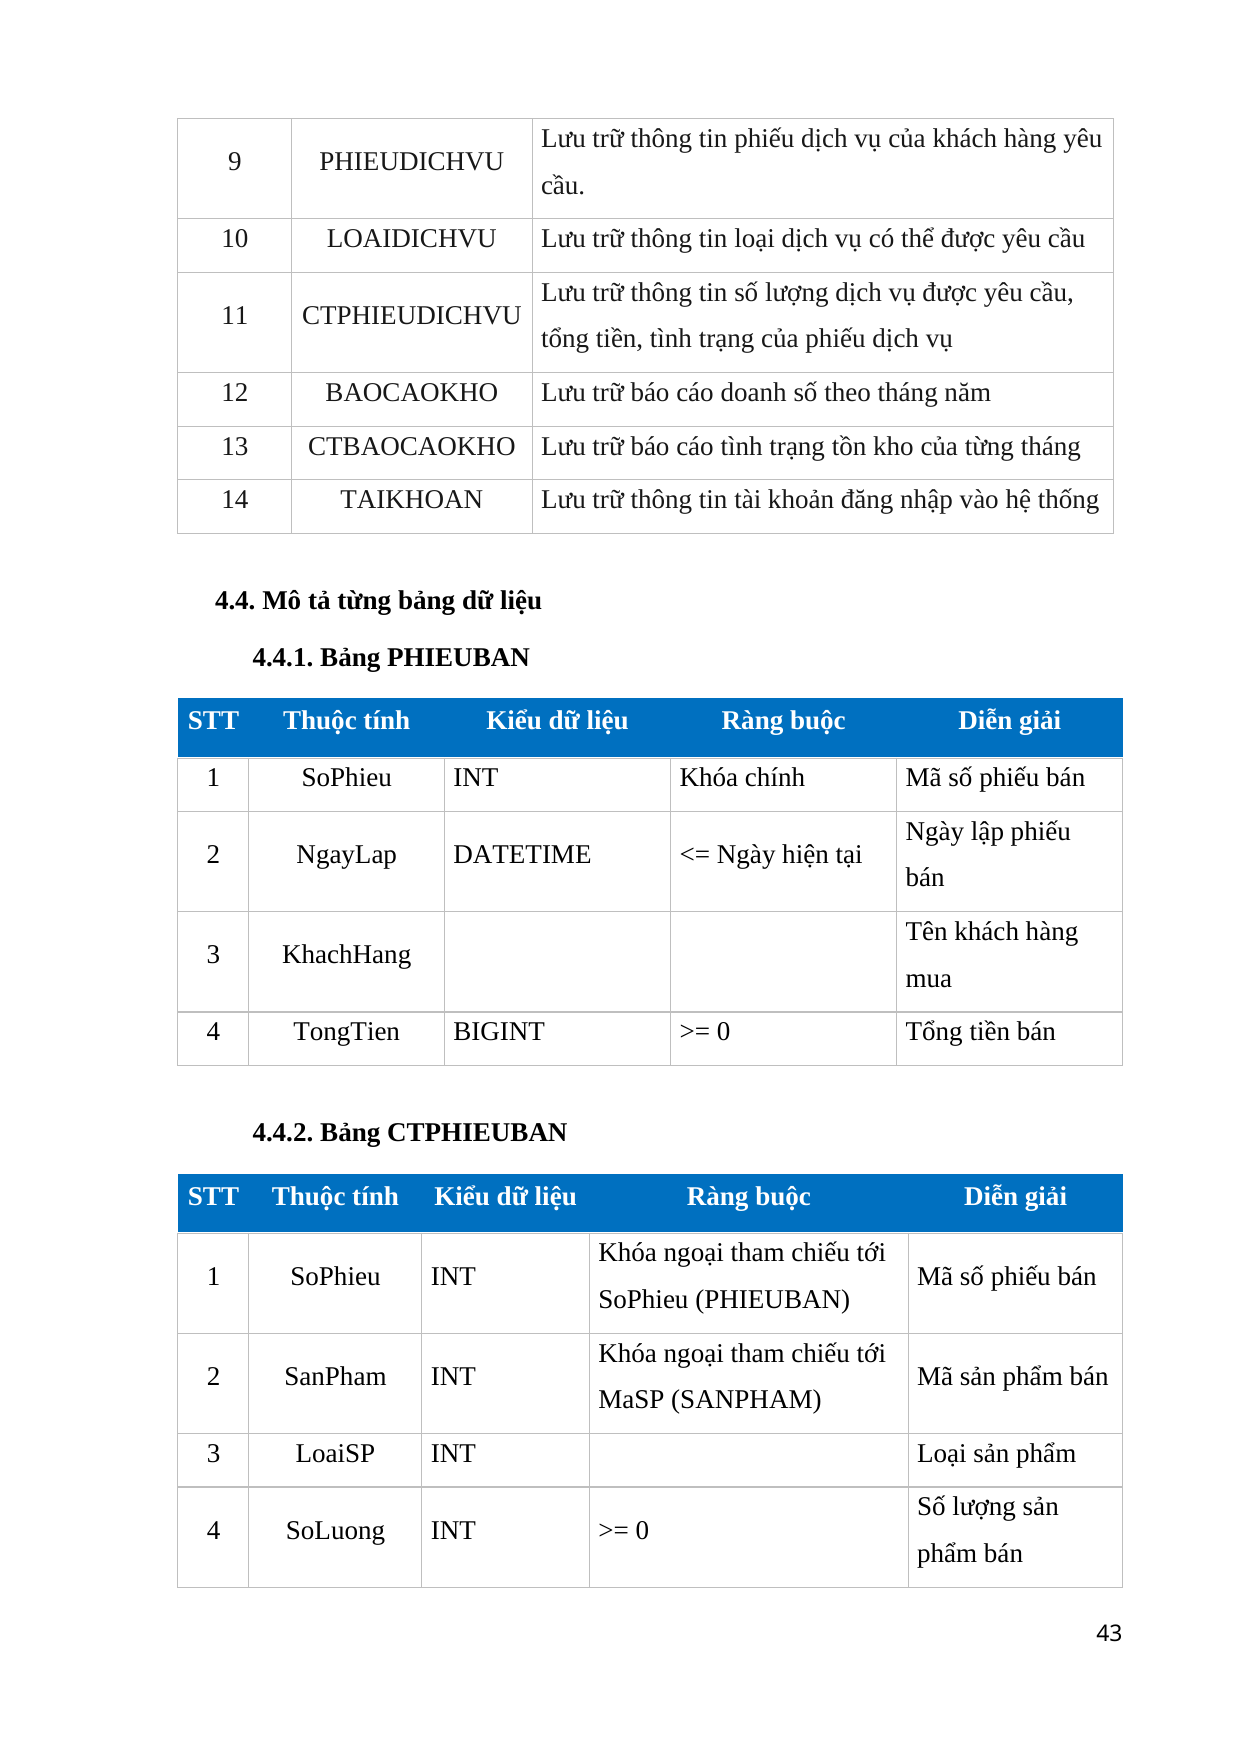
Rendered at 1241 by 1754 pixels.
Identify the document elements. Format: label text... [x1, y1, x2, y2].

table_cell Mã sản phẩm bán [909, 1334, 1122, 1433]
table_cell Mã số phiếu bán [909, 1234, 1122, 1333]
table_cell [671, 912, 896, 1011]
table_cell INT [445, 759, 670, 811]
table_cell CTBAOCAOKHO [292, 427, 532, 479]
table_cell [590, 1434, 908, 1486]
table_cell Lưu trữ thông tin số lượng dịch vụ được yêu cầu, tổng tiền, tình trạng của phiếu dịch vụ [533, 273, 1113, 372]
table_cell [445, 912, 670, 1011]
table_cell Loại sản phẩm [909, 1434, 1122, 1486]
table_cell 3 [178, 912, 248, 1011]
table_cell 2 [178, 1334, 248, 1433]
text Bảng PHIEUBAN [252, 641, 1122, 672]
text Bảng CTPHIEUBAN [252, 1116, 1122, 1147]
table_header Kiểu dữ liệu [444, 698, 671, 757]
table_cell LOAIDICHVU [292, 219, 532, 272]
table_cell Lưu trữ thông tin phiếu dịch vụ của khách hàng yêu cầu. [533, 119, 1113, 218]
table_header Kiểu dữ liệu [422, 1174, 589, 1232]
table_cell INT [422, 1434, 589, 1486]
table_cell BAOCAOKHO [292, 373, 532, 426]
table_cell SoPhieu [249, 1234, 421, 1333]
table_cell SoLuong [249, 1488, 421, 1587]
table_cell Khóa ngoại tham chiếu tới MaSP (SANPHAM) [590, 1334, 908, 1433]
table_cell NgayLap [249, 812, 444, 911]
table_header Thuộc tính [249, 1174, 422, 1232]
table_header STT [178, 698, 249, 757]
table_header Ràng buộc [589, 1174, 908, 1232]
table_cell LoaiSP [249, 1434, 421, 1486]
table_cell PHIEUDICHVU [292, 119, 532, 218]
table_cell Tên khách hàng mua [897, 912, 1122, 1011]
table_cell BIGINT [445, 1013, 670, 1065]
table_cell Tổng tiền bán [897, 1013, 1122, 1065]
table_cell DATETIME [445, 812, 670, 911]
table_cell INT [422, 1234, 589, 1333]
table_cell >= 0 [671, 1013, 896, 1065]
table_cell Lưu trữ báo cáo doanh số theo tháng năm [533, 373, 1113, 426]
table_cell 2 [178, 812, 248, 911]
table_cell Lưu trữ báo cáo tình trạng tồn kho của từng tháng [533, 427, 1113, 479]
table_cell CTPHIEUDICHVU [292, 273, 532, 372]
table_cell <= Ngày hiện tại [671, 812, 896, 911]
table_cell >= 0 [590, 1488, 908, 1587]
table_header Diễn giải [908, 1174, 1123, 1232]
table_header Diễn giải [897, 698, 1123, 757]
table_cell 4 [178, 1013, 248, 1065]
table_cell Ngày lập phiếu bán [897, 812, 1122, 911]
table_cell 3 [178, 1434, 248, 1486]
table_cell 9 [178, 119, 291, 218]
table_cell 11 [178, 273, 291, 372]
table_cell 14 [178, 480, 291, 533]
table_cell 1 [178, 759, 248, 811]
table_header STT [178, 1174, 249, 1232]
table_cell KhachHang [249, 912, 444, 1011]
table_cell SoPhieu [249, 759, 444, 811]
table_cell Khóa chính [671, 759, 896, 811]
table_header Thuộc tính [249, 698, 444, 757]
table_cell 4 [178, 1488, 248, 1587]
table_cell TongTien [249, 1013, 444, 1065]
table_header Ràng buộc [671, 698, 897, 757]
table_cell 13 [178, 427, 291, 479]
table_cell TAIKHOAN [292, 480, 532, 533]
table_cell SanPham [249, 1334, 421, 1433]
table_cell INT [422, 1488, 589, 1587]
text Mô tả từng bảng dữ liệu [215, 584, 1122, 615]
table_cell INT [422, 1334, 589, 1433]
table_cell Lưu trữ thông tin tài khoản đăng nhập vào hệ thống [533, 480, 1113, 533]
table_cell 1 [178, 1234, 248, 1333]
table_cell Lưu trữ thông tin loại dịch vụ có thể được yêu cầu [533, 219, 1113, 272]
table_cell Khóa ngoại tham chiếu tới SoPhieu (PHIEUBAN) [590, 1234, 908, 1333]
table_cell 12 [178, 373, 291, 426]
table_cell Số lượng sản phẩm bán [909, 1488, 1122, 1587]
table_cell 10 [178, 219, 291, 272]
table_cell Mã số phiếu bán [897, 759, 1122, 811]
